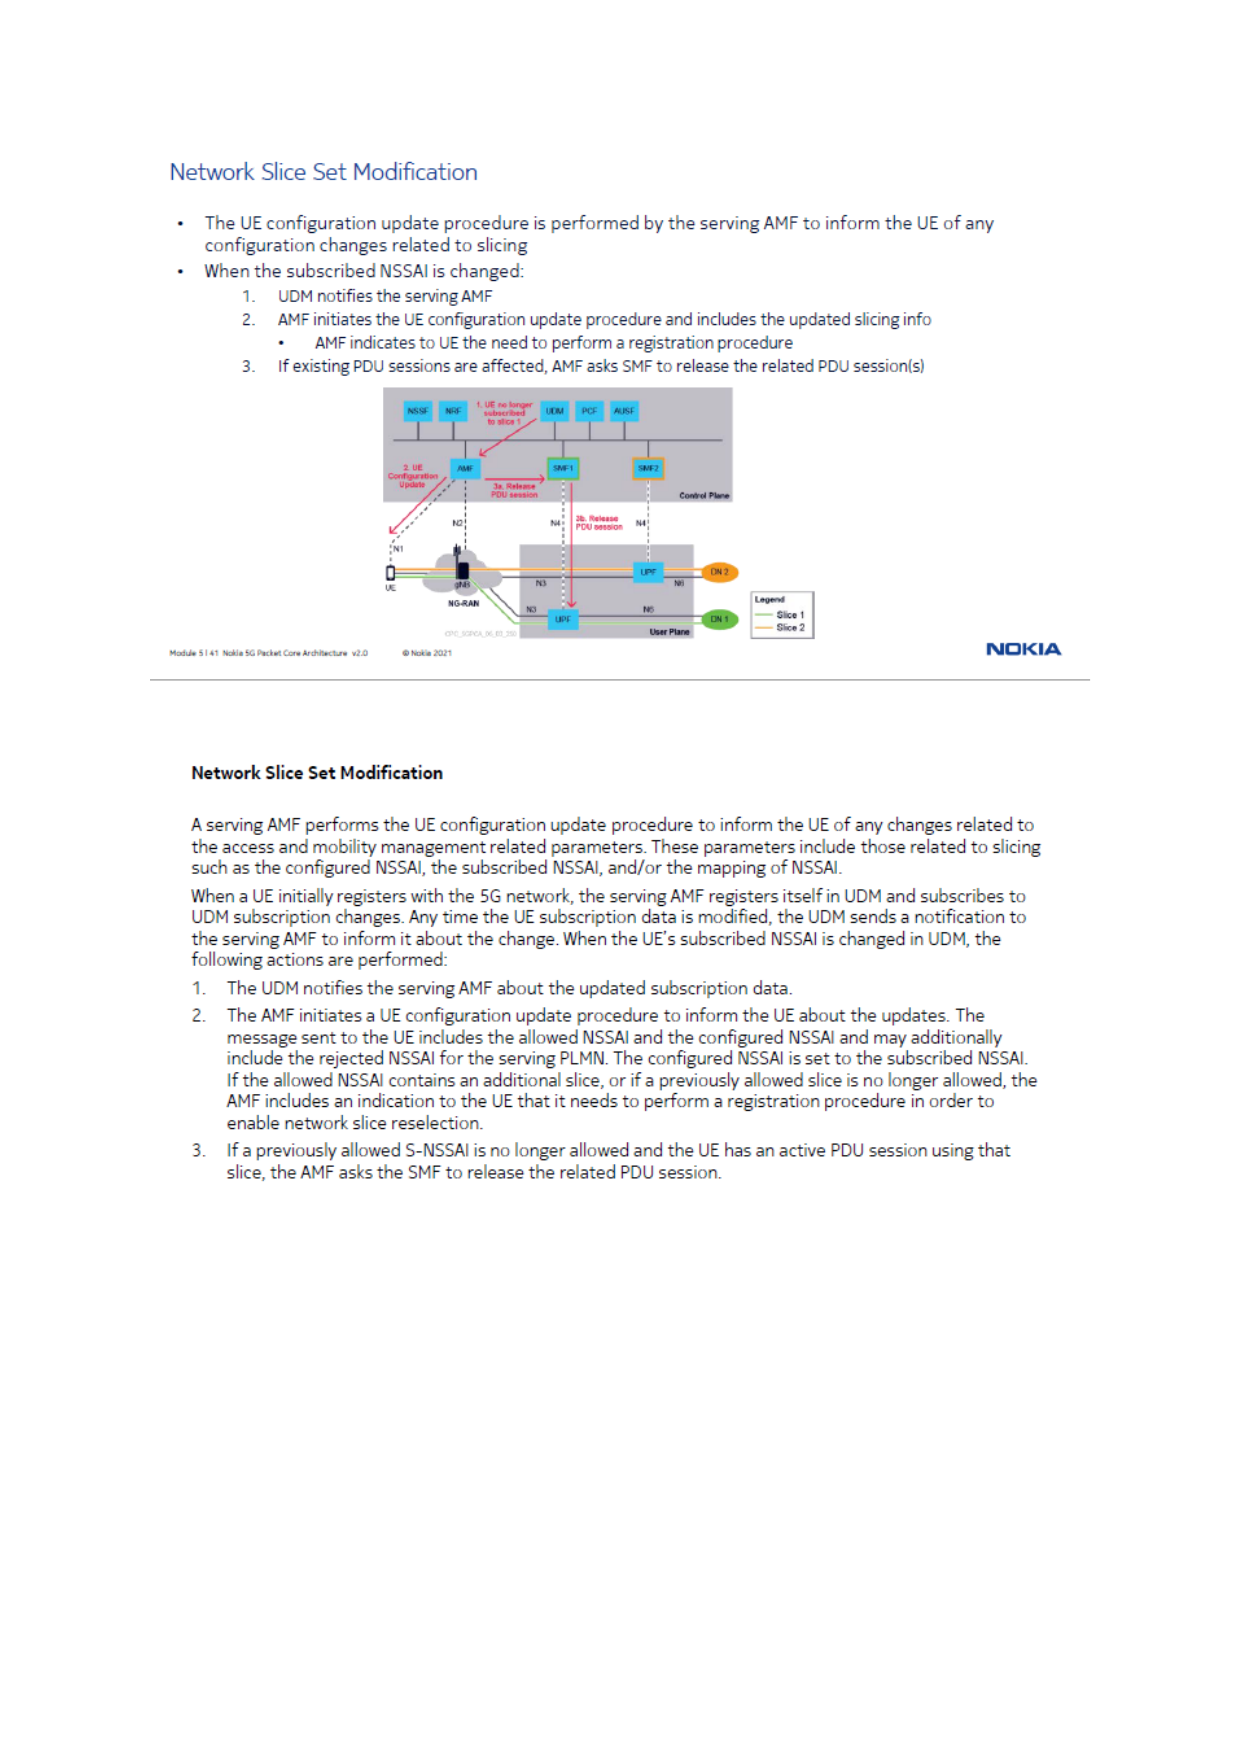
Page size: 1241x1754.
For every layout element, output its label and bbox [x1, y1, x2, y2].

picture [150, 150, 1091, 1189]
